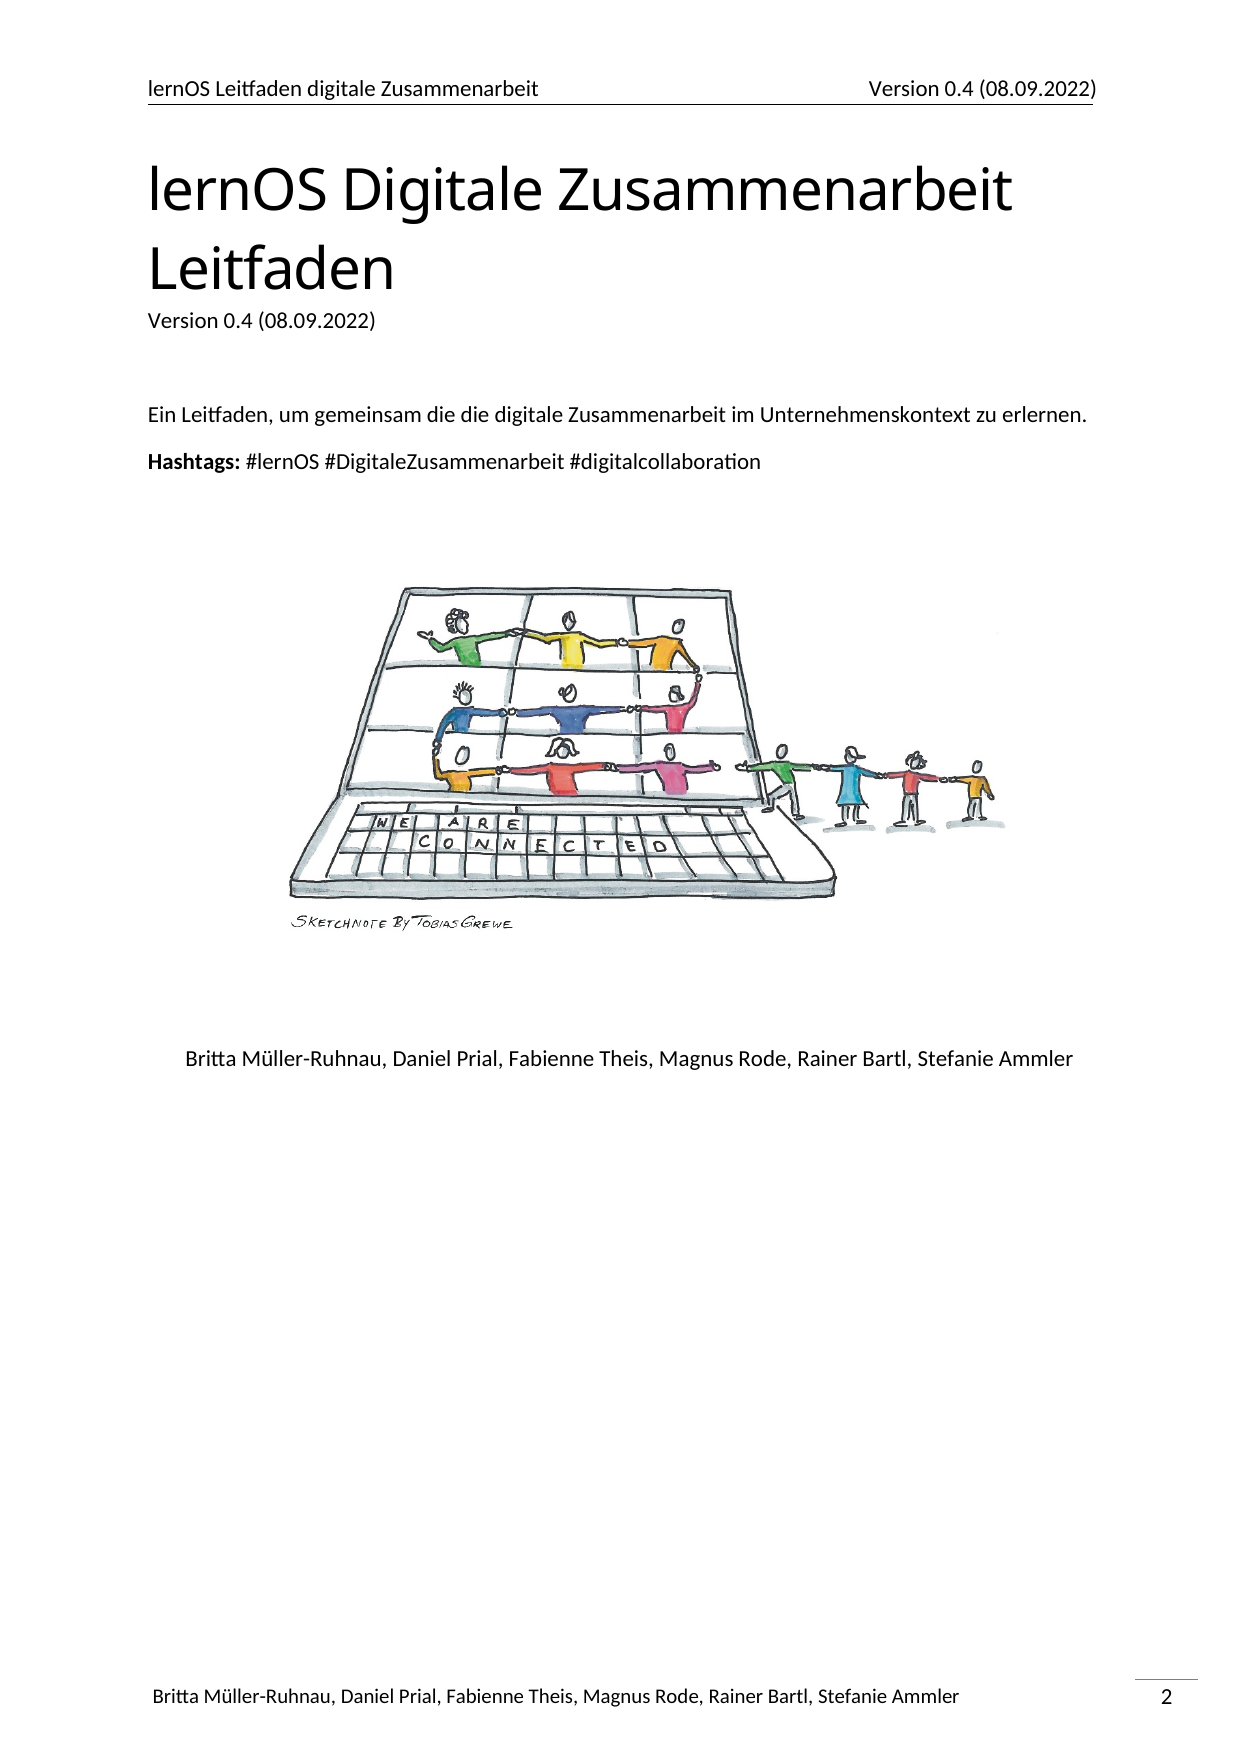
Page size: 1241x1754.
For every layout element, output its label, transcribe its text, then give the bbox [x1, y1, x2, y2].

text Version 0.4 (08.09.2022) [148, 307, 1093, 334]
text Britta Müller-Ruhnau, Daniel Prial, Fabienne Theis, Magnus Rode, Rainer Bartl, Stefanie Ammler [185, 1044, 1093, 1072]
text Ein Leitfaden, um gemeinsam die die digitale Zusammenarbeit im Unternehmenskontext zu erlernen. [148, 400, 1093, 428]
picture [147, 494, 1093, 1026]
text Hashtags: #lernOS #DigitaleZusammenarbeit #digitalcollaboration [148, 447, 1093, 475]
title lernOS Digitale Zusammenarbeit Leitfaden [148, 148, 1093, 307]
